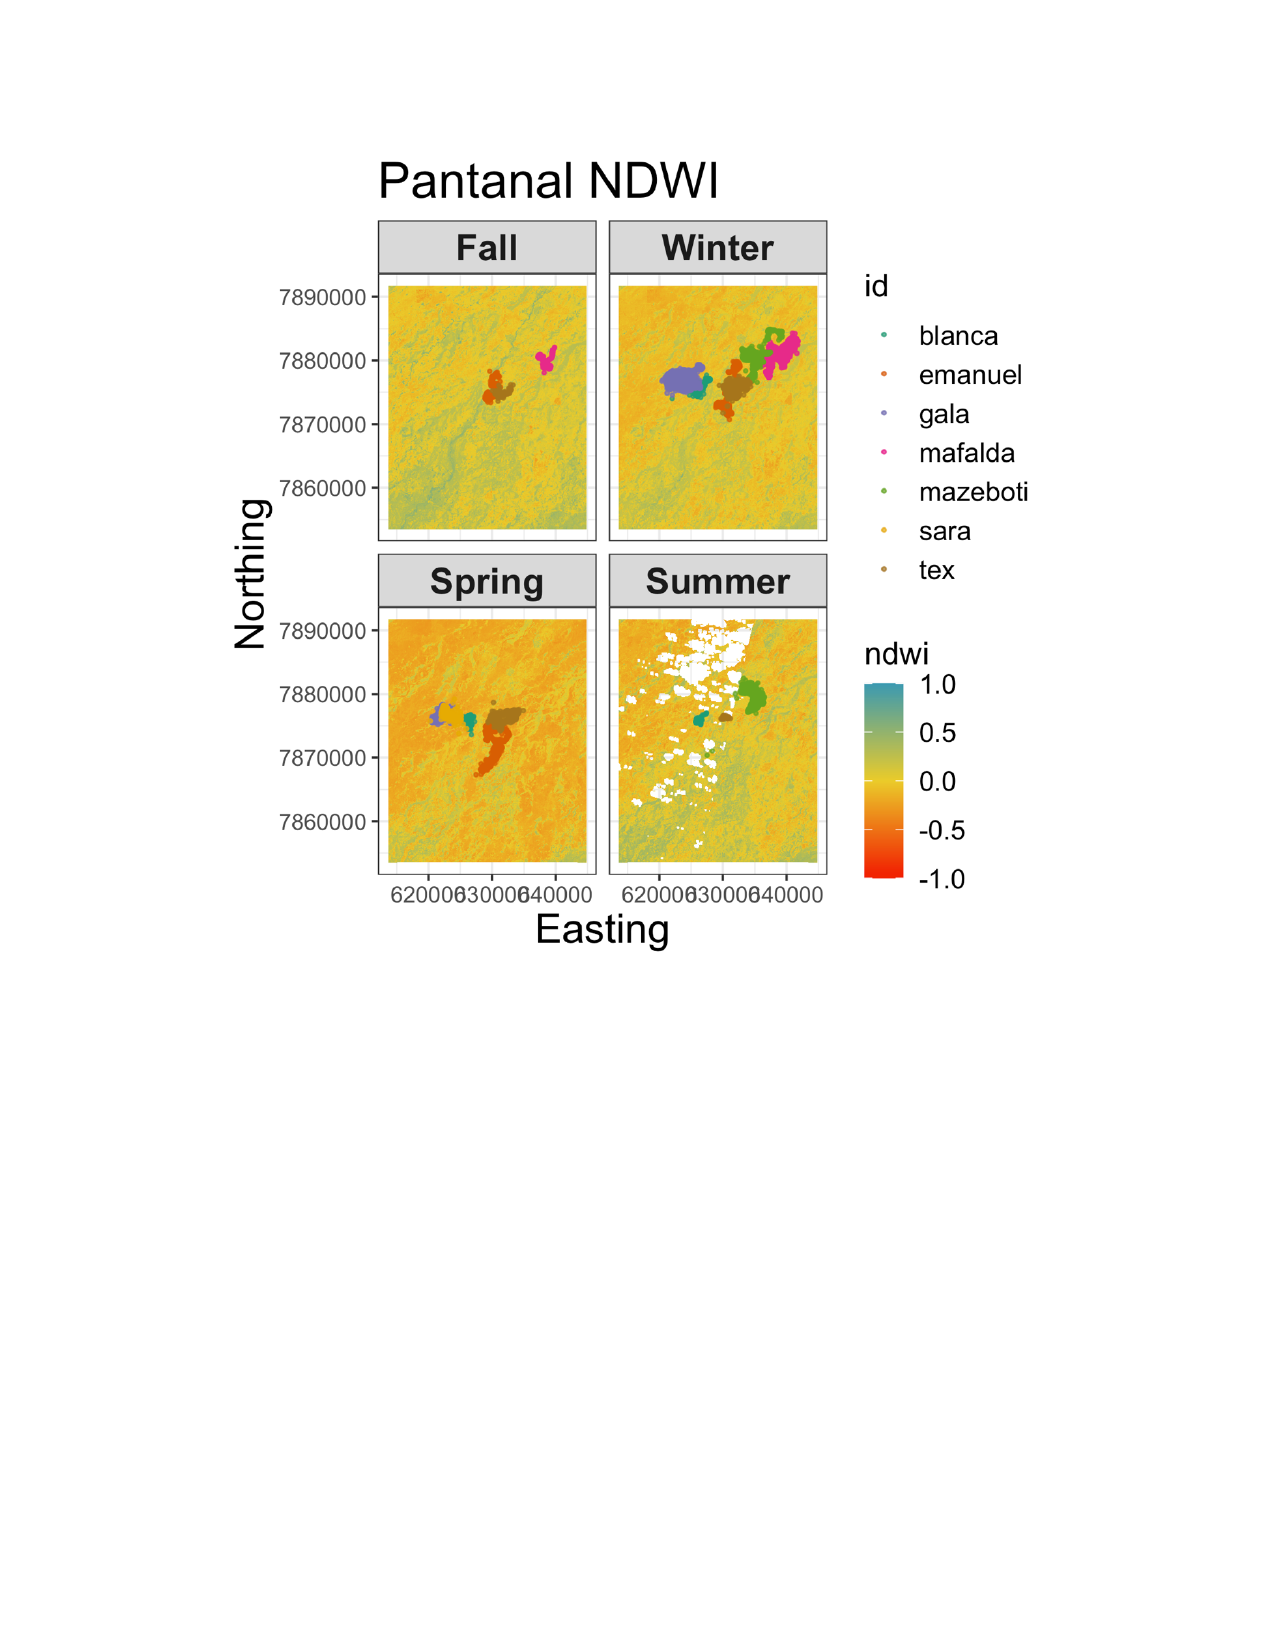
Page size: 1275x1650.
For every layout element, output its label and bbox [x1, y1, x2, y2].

picture [150, 150, 1125, 963]
